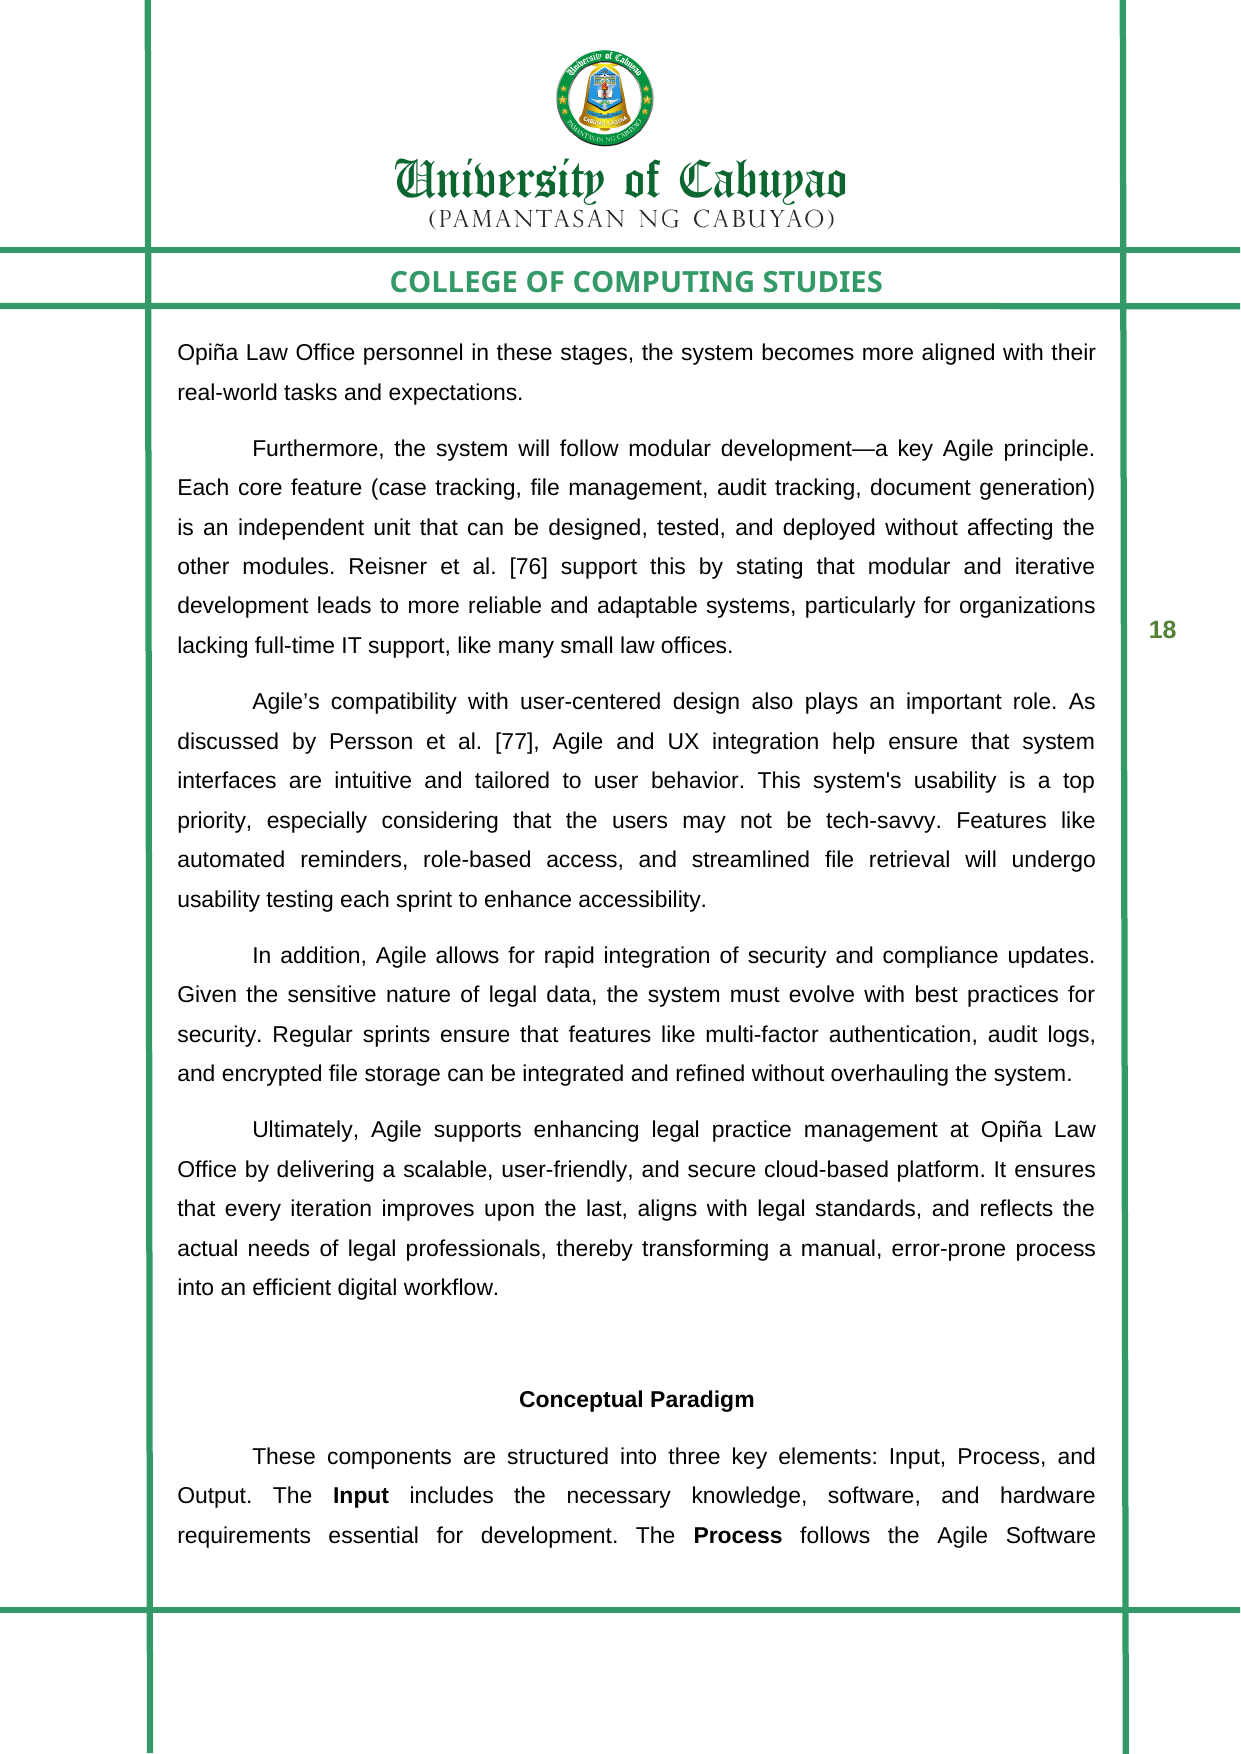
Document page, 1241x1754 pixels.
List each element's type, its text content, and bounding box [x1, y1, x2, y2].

picture [620, 276, 624, 287]
picture [152, 253, 1089, 287]
picture [414, 275, 425, 287]
picture [531, 275, 542, 287]
picture [824, 275, 832, 287]
text In addition, Agile allows for rapid integration of security and compliance updates. Given the sensitive nature of legal data, the system must evolve with best practices for security. Regular sprints ensure that features like multi-factor authentication, audit logs, and encrypted file storage can be integrated and refined without overhauling the system. [177, 942, 1096, 1086]
text Ultimately, Agile supports enhancing legal practice management at Opiña Law Office by delivering a scalable, user-friendly, and secure cloud-based platform. It ensures that every iteration improves upon the last, aligns with legal standards, and reflects the actual needs of legal professionals, thereby transforming a manual, error-prone process into an efficient digital workflow. [177, 1116, 1096, 1301]
text Furthermore, the system will follow modular development—a key Agile principle. Each core feature (case tracking, file management, audit tracking, document generation) is an independent unit that can be designed, tested, and deployed without affecting the other modules. Reisner et al. [76] support this by stating that modular and iterative development leads to more reliable and adaptable systems, particularly for organizations lacking full-time IT support, like many small law offices. [177, 434, 1096, 658]
picture [716, 276, 722, 287]
picture [631, 277, 635, 287]
picture [597, 275, 608, 287]
text Conceptual Paradigm [177, 1386, 1096, 1413]
text Agile’s compatibility with user-centered design also plays an important role. As discussed by Persson et al. [77], Agile and UX integration help ensure that system interfaces are intuitive and tailored to user behavior. This system's usability is a top priority, especially considering that the users may not be tech-savvy. Features like automated reminders, role-based access, and streamlined file retrieval will undergo usability testing each sprint to enhance accessibility. [177, 688, 1096, 912]
picture [151, 23, 1089, 247]
